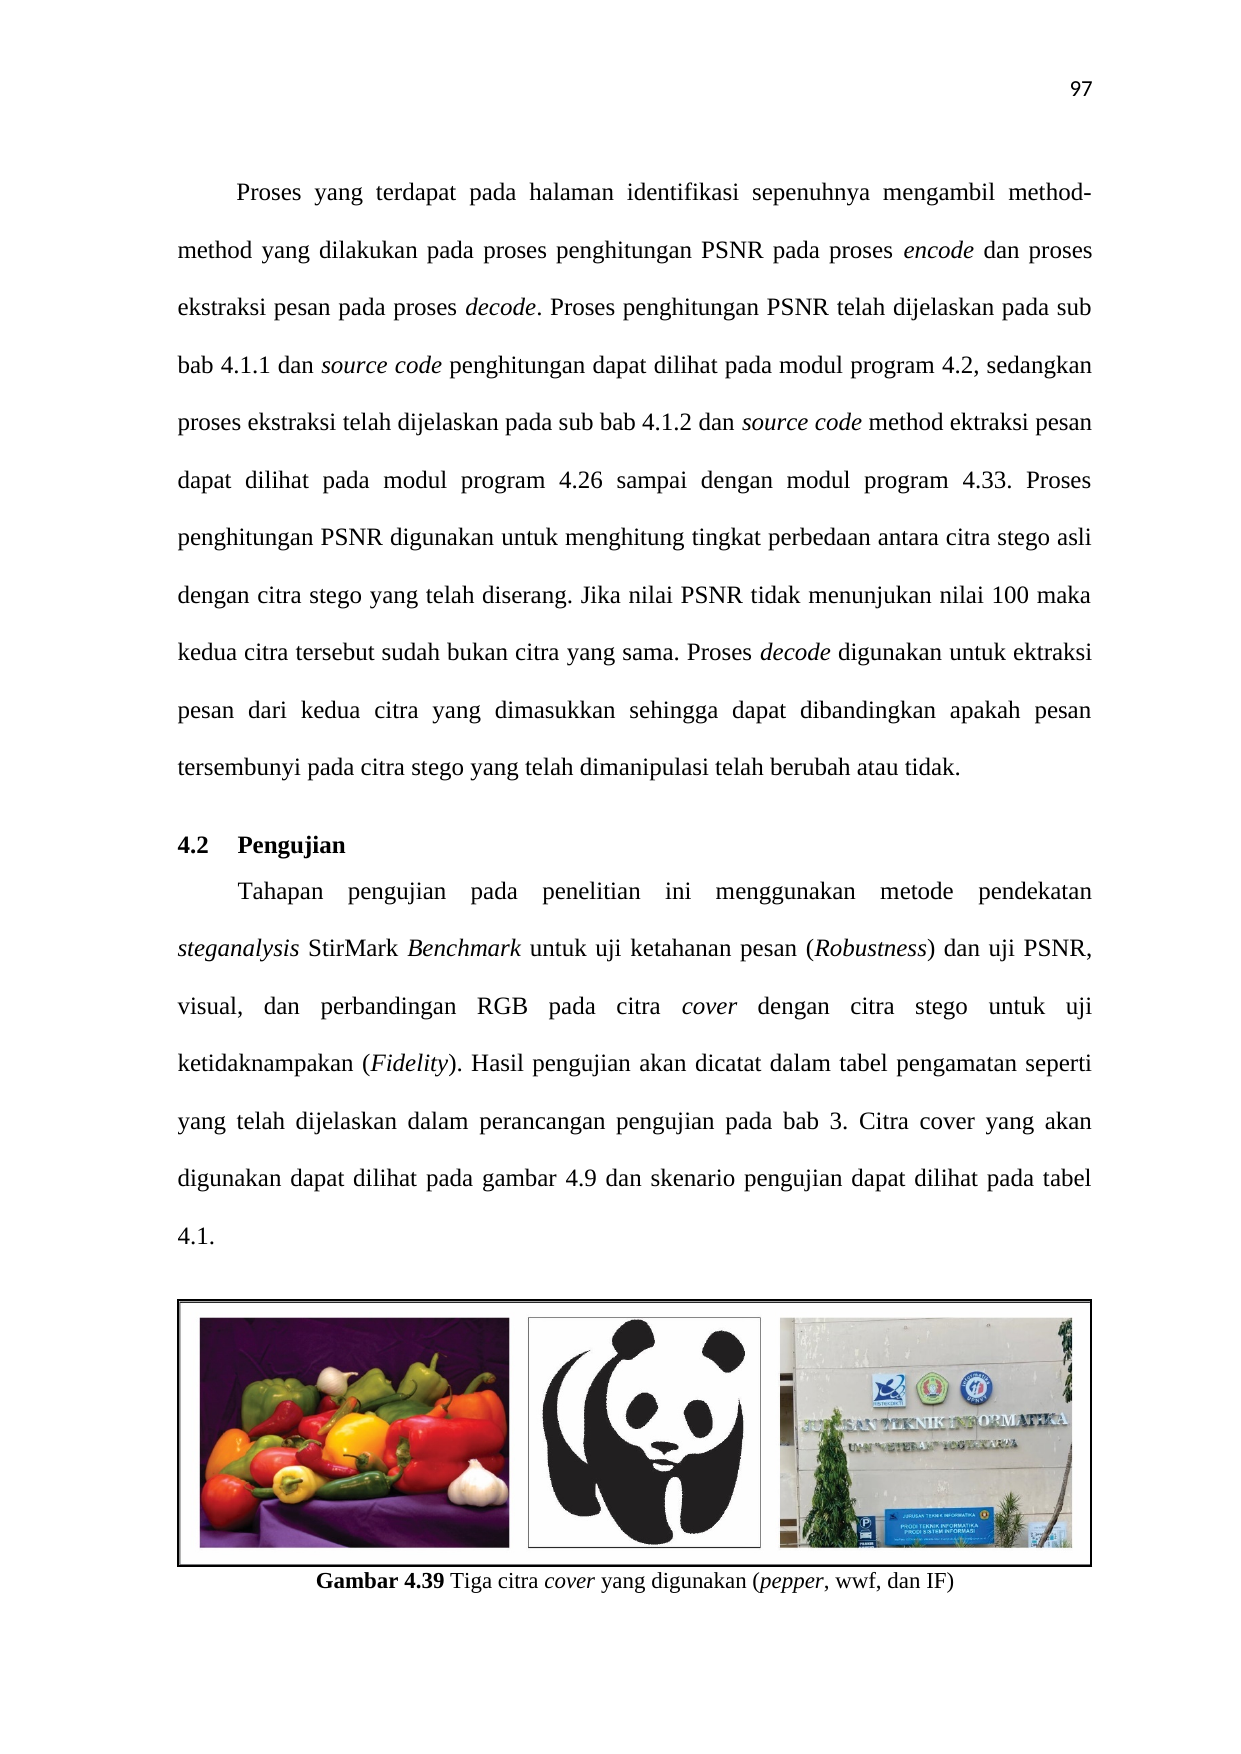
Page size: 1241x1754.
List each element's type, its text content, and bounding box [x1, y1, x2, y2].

picture [179, 1301, 1090, 1565]
subtitle Pengujian [177, 831, 1092, 859]
text Tahapan pengujian pada penelitian ini menggunakan metode pendekatan steganalysis StirMark Benchmark untuk uji ketahanan pesan (Robustness) dan uji PSNR, visual, dan perbandingan RGB pada citra cover dengan citra stego untuk uji ketidaknampakan (Fidelity). Hasil pengujian akan dicatat dalam tabel pengamatan seperti yang telah dijelaskan dalam perancangan pengujian pada bab 3. Citra cover yang akan digunakan dapat dilihat pada gambar 4.9 dan skenario pengujian dapat dilihat pada tabel 4.1. [177, 876, 1092, 1250]
text Proses yang terdapat pada halaman identifikasi sepenuhnya mengambil method-method yang dilakukan pada proses penghitungan PSNR pada proses encode dan proses ekstraksi pesan pada proses decode. Proses penghitungan PSNR telah dijelaskan pada sub bab 4.1.1 dan source code penghitungan dapat dilihat pada modul program 4.2, sedangkan proses ekstraksi telah dijelaskan pada sub bab 4.1.2 dan source code method ektraksi pesan dapat dilihat pada modul program 4.26 sampai dengan modul program 4.33. Proses penghitungan PSNR digunakan untuk menghitung tingkat perbedaan antara citra stego asli dengan citra stego yang telah diserang. Jika nilai PSNR tidak menunjukan nilai 100 maka kedua citra tersebut sudah bukan citra yang sama. Proses decode digunakan untuk ektraksi pesan dari kedua citra yang dimasukkan sehingga dapat dibandingkan apakah pesan tersembunyi pada citra stego yang telah dimanipulasi telah berubah atau tidak. [177, 177, 1092, 781]
